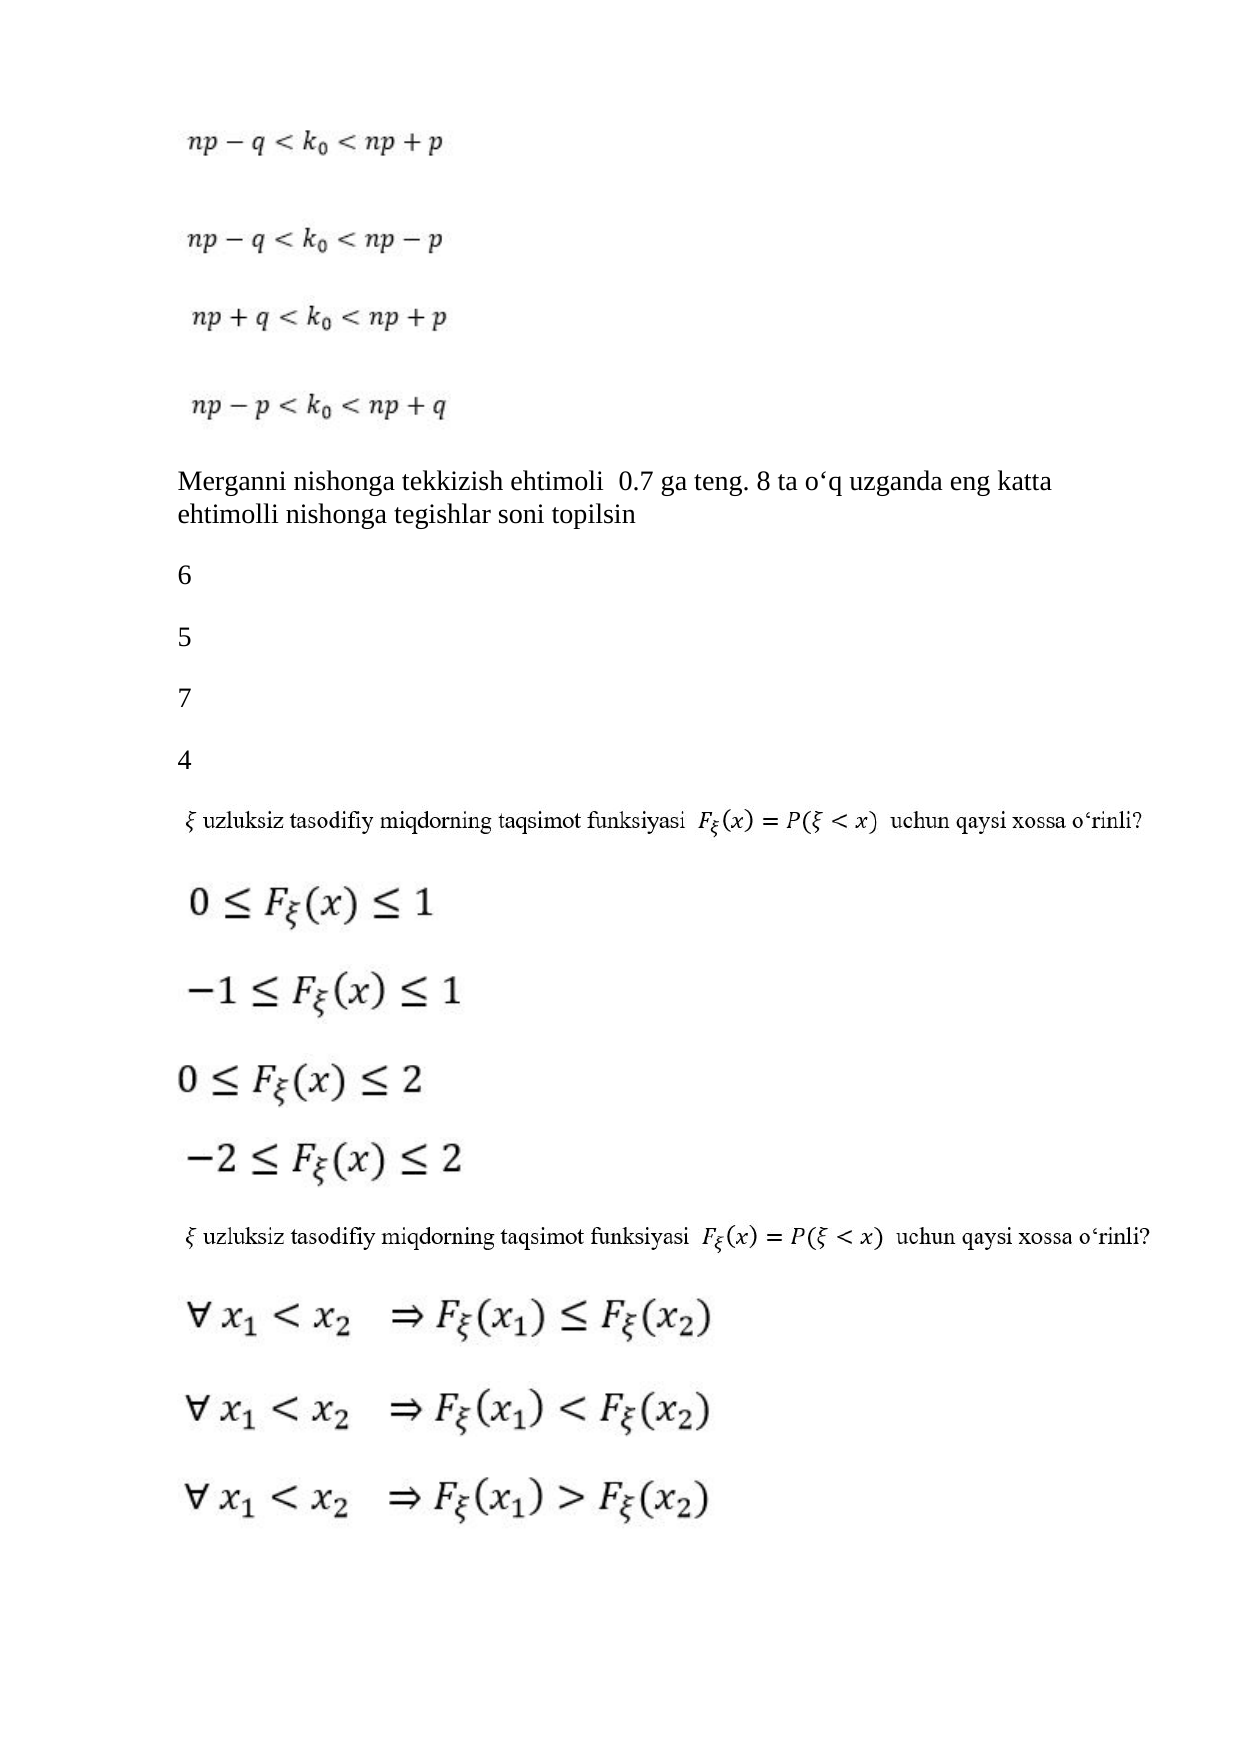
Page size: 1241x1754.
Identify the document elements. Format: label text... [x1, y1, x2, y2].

text 4 [177, 743, 1152, 776]
picture [177, 964, 471, 1024]
text Merganni nishonga tekkizish ehtimoli 0.7 ga teng. 8 ta oʻq uzganda eng katta ehtimolli nishonga tegishlar soni topilsin [177, 464, 1152, 529]
picture [177, 379, 451, 436]
picture [177, 1465, 715, 1541]
picture [177, 804, 1152, 841]
picture [177, 1219, 1152, 1255]
picture [177, 295, 462, 350]
text 6 [177, 558, 1152, 591]
picture [177, 118, 460, 178]
picture [177, 1381, 720, 1437]
text 7 [177, 682, 1152, 714]
picture [177, 1283, 718, 1353]
picture [177, 1053, 432, 1108]
text 5 [177, 620, 1152, 652]
picture [177, 206, 453, 266]
picture [177, 869, 443, 936]
picture [177, 1137, 470, 1191]
